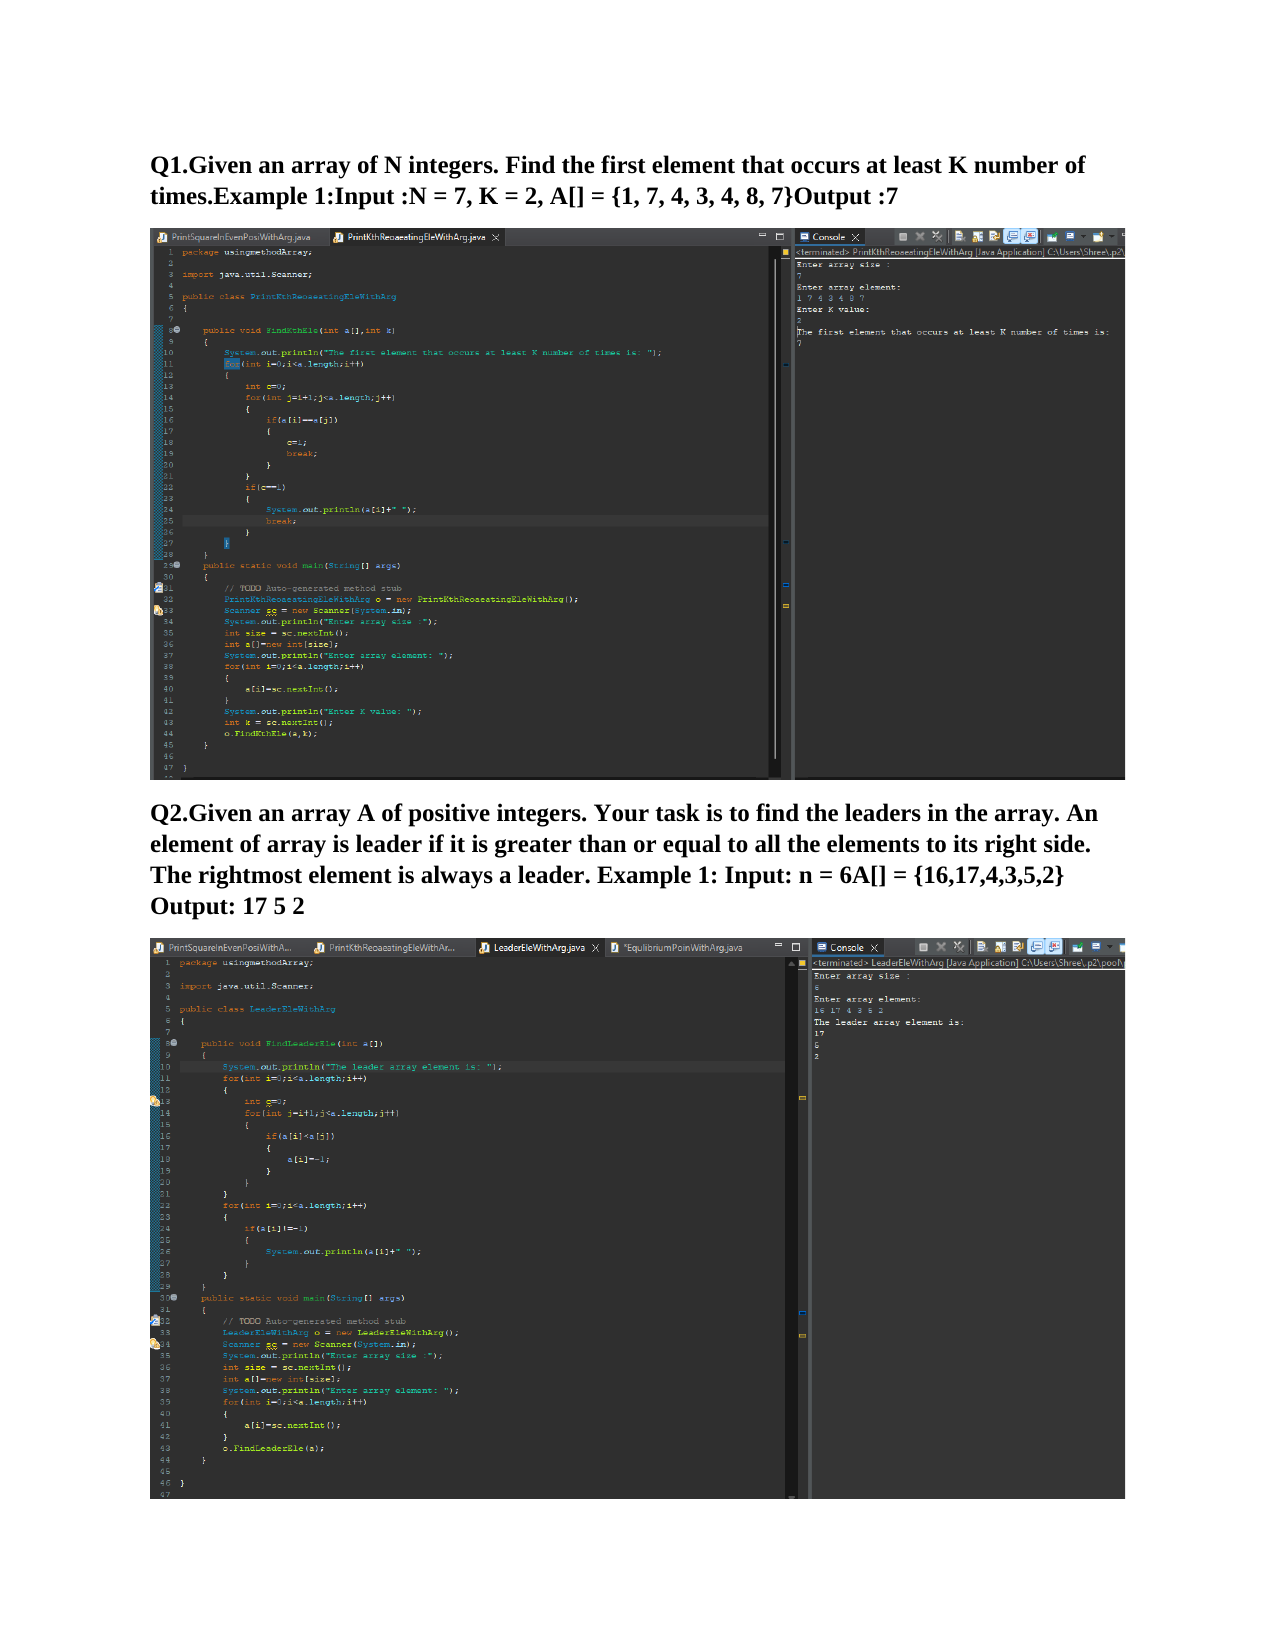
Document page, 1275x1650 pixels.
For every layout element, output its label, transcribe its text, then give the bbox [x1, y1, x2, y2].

text Q2.Given an array A of positive integers. Your task is to find the leaders in the array. An element of array is leader if it is greater than or equal to all the elements to its right side. The rightmost element is always a leader. Example 1: Input: n = 6A[] = {16,17,4,3,5,2} Output: 17 5 2 [150, 798, 1125, 920]
text Q1.Given an array of N integers. Find the first element that occurs at least K number of times.Example 1:Input :N = 7, K = 2, A[] = {1, 7, 4, 3, 4, 8, 7}Output :7 [150, 150, 1125, 210]
picture [150, 228, 1125, 780]
picture [150, 938, 1125, 1499]
